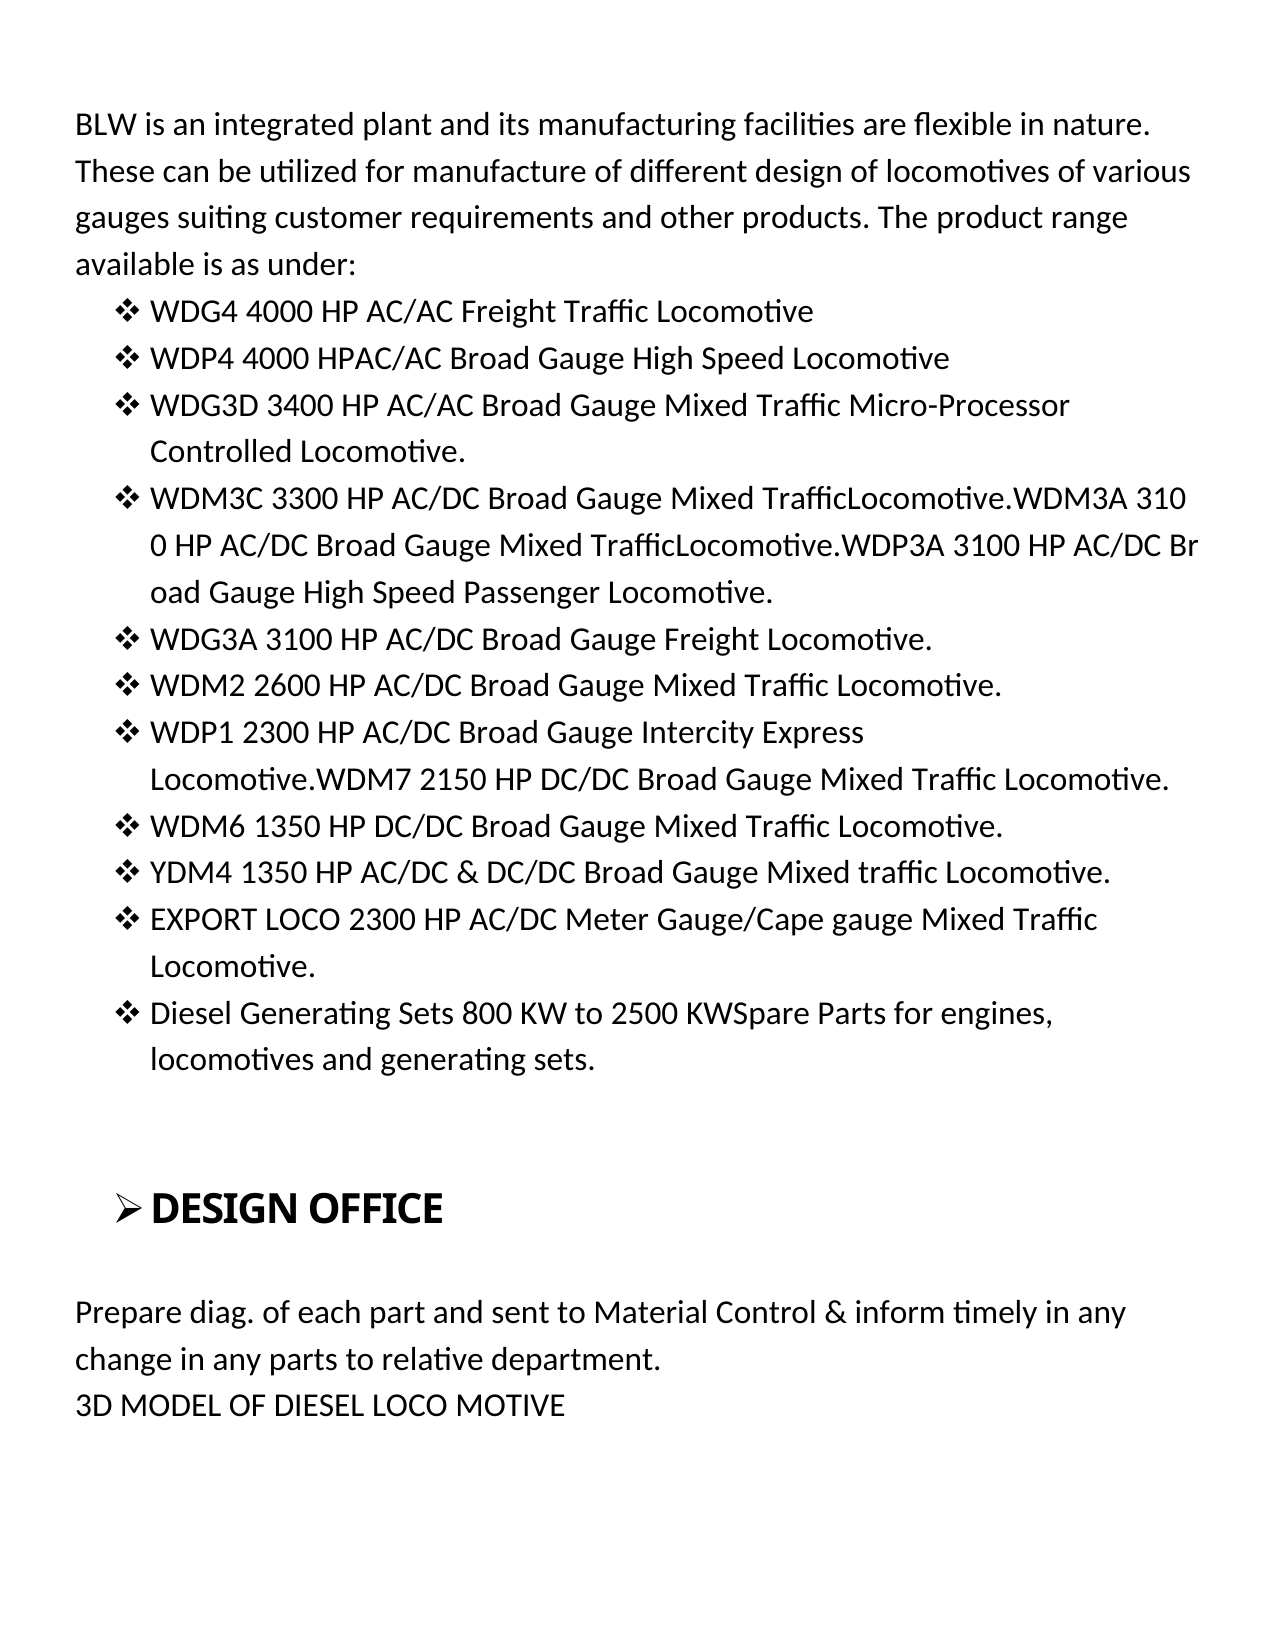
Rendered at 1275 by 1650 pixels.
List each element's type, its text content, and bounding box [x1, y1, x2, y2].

list WDM6 1350 HP DC/DC Broad Gauge Mixed Traffic Locomotive. [112, 804, 1200, 845]
text 3D MODEL OF DIESEL LOCO MOTIVE [75, 1384, 1200, 1425]
list WDM2 2600 HP AC/DC Broad Gauge Mixed Traffic Locomotive. [112, 664, 1200, 705]
list YDM4 1350 HP AC/DC & DC/DC Broad Gauge Mixed traffic Locomotive. [112, 851, 1200, 892]
text Prepare diag. of each part and sent to Material Control & inform timely in any change in any parts to relative department. [75, 1291, 1200, 1378]
list WDP1 2300 HP AC/DC Broad Gauge Intercity Express Locomotive.WDM7 2150 HP DC/DC Broad Gauge Mixed Traffic Locomotive. [112, 711, 1200, 798]
list WDG3D 3400 HP AC/AC Broad Gauge Mixed Traffic Micro-Processor Controlled Locomotive. [112, 384, 1200, 471]
list WDG4 4000 HP AC/AC Freight Traffic Locomotive [112, 290, 1200, 331]
list WDP4 4000 HPAC/AC Broad Gauge High Speed Locomotive [112, 337, 1200, 378]
list WDG3A 3100 HP AC/DC Broad Gauge Freight Locomotive. [112, 617, 1200, 658]
list Diesel Generating Sets 800 KW to 2500 KWSpare Parts for engines, locomotives and generating sets. [112, 992, 1200, 1079]
list EXPORT LOCO 2300 HP AC/DC Meter Gauge/Cape gauge Mixed Traffic Locomotive. [112, 898, 1200, 986]
list WDM3C 3300 HP AC/DC Broad Gauge Mixed TrafficLocomotive.WDM3A 3100 HP AC/DC Broad Gauge Mixed TrafficLocomotive.WDP3A 3100 HP AC/DC Broad Gauge High Speed Passenger Locomotive. [112, 477, 1200, 611]
text BLW is an integrated plant and its manufacturing facilities are flexible in nature. These can be utilized for manufacture of different design of locomotives of various gauges suiting customer requirements and other products. The product range available is as under: [75, 103, 1200, 284]
list DESIGN OFFICE [112, 1179, 1200, 1236]
